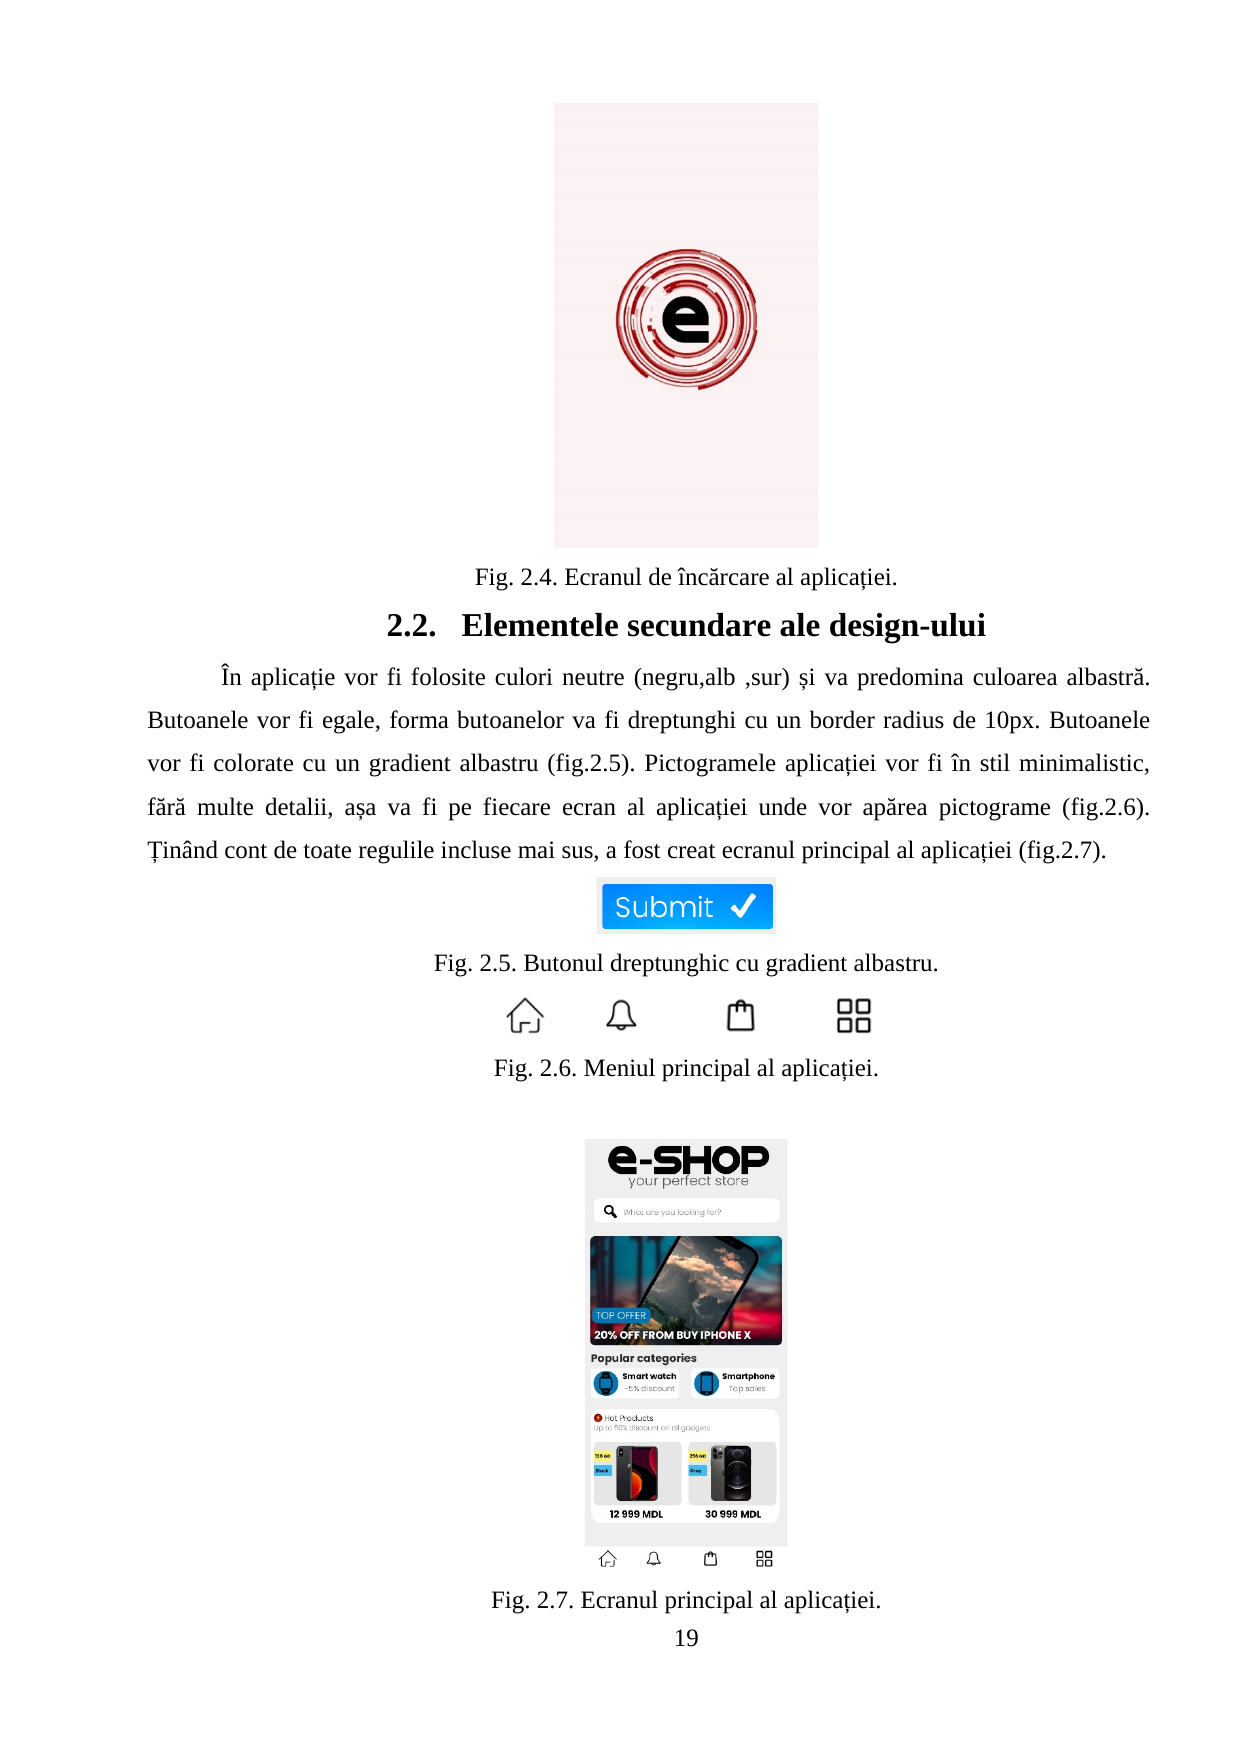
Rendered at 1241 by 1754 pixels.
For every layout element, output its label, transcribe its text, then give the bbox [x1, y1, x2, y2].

picture [484, 991, 888, 1040]
text În aplicație vor fi folosite culori neutre (negru,alb ,sur) și va predomina culoarea albastră. Butoanele vor fi egale, forma butoanelor va fi dreptunghi cu un border radius de 10px. Butoanele vor fi colorate cu un gradient albastru (fig.2.5). Pictogramele aplicației vor fi în stil minimalistic, fără multe detalii, așa va fi pe fiecare ecran al aplicației unde vor apărea pictograme (fig.2.6). Ținând cont de toate regulile incluse mai sus, a fost creat ecranul principal al aplicației (fig.2.7). [147, 662, 1152, 863]
text Fig. 2.6. Meniul principal al aplicației. [147, 1053, 1152, 1082]
picture [554, 103, 819, 548]
text Fig. 2.4. Ecranul de încărcare al aplicației. [147, 562, 1152, 590]
picture [596, 877, 777, 934]
picture [584, 1139, 788, 1571]
subtitle Elementele secundare ale design-ului [221, 605, 1152, 643]
text Fig. 2.7. Ecranul principal al aplicației. [147, 1585, 1152, 1614]
text Fig. 2.5. Butonul dreptunghic cu gradient albastru. [147, 948, 1152, 977]
